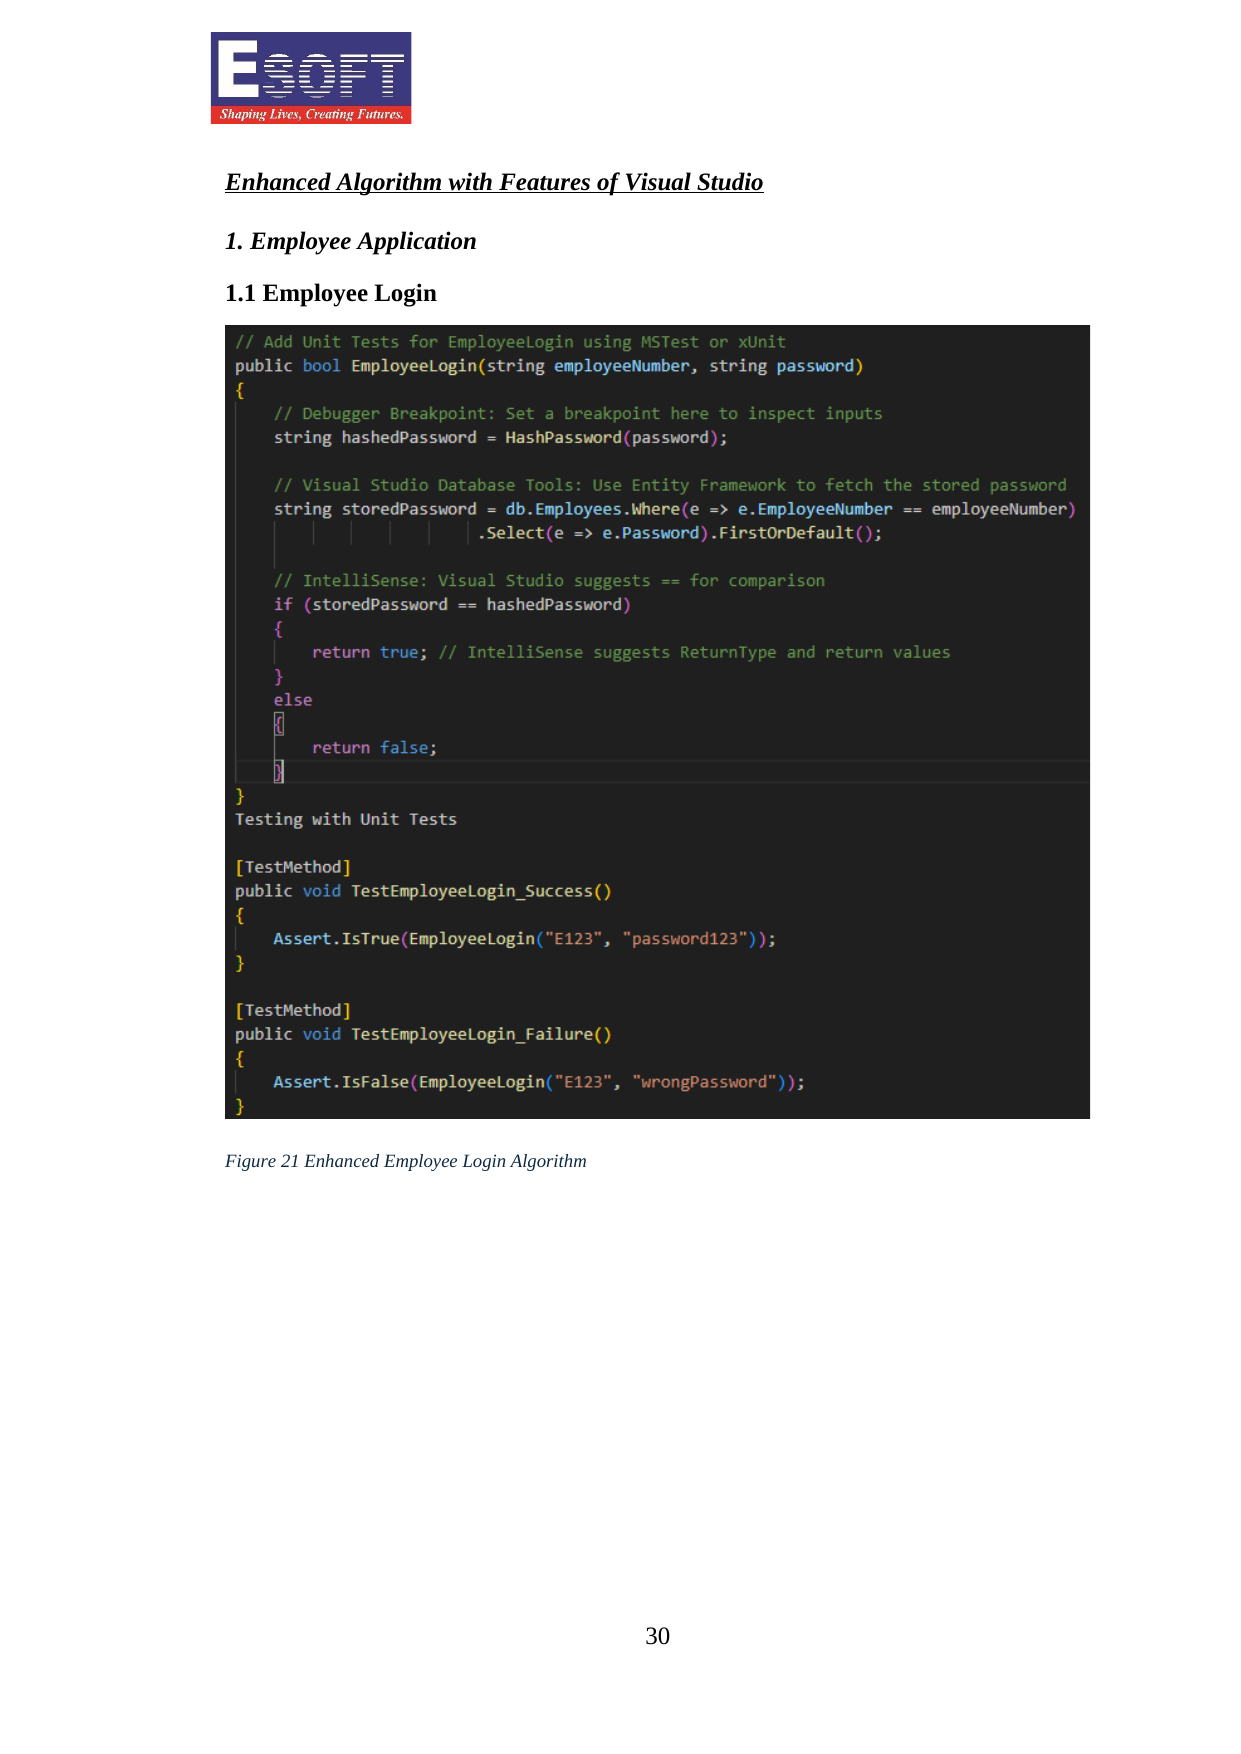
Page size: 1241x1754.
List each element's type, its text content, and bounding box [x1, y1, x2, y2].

subtitle 1.1 Employee Login [225, 278, 1090, 307]
subtitle 1. Employee Application [225, 226, 1090, 255]
text Figure 21 Enhanced Employee Login Algorithm [225, 1150, 1090, 1172]
picture [210, 32, 412, 124]
picture [225, 325, 1091, 1119]
subtitle Enhanced Algorithm with Features of Visual Studio [225, 167, 1090, 195]
